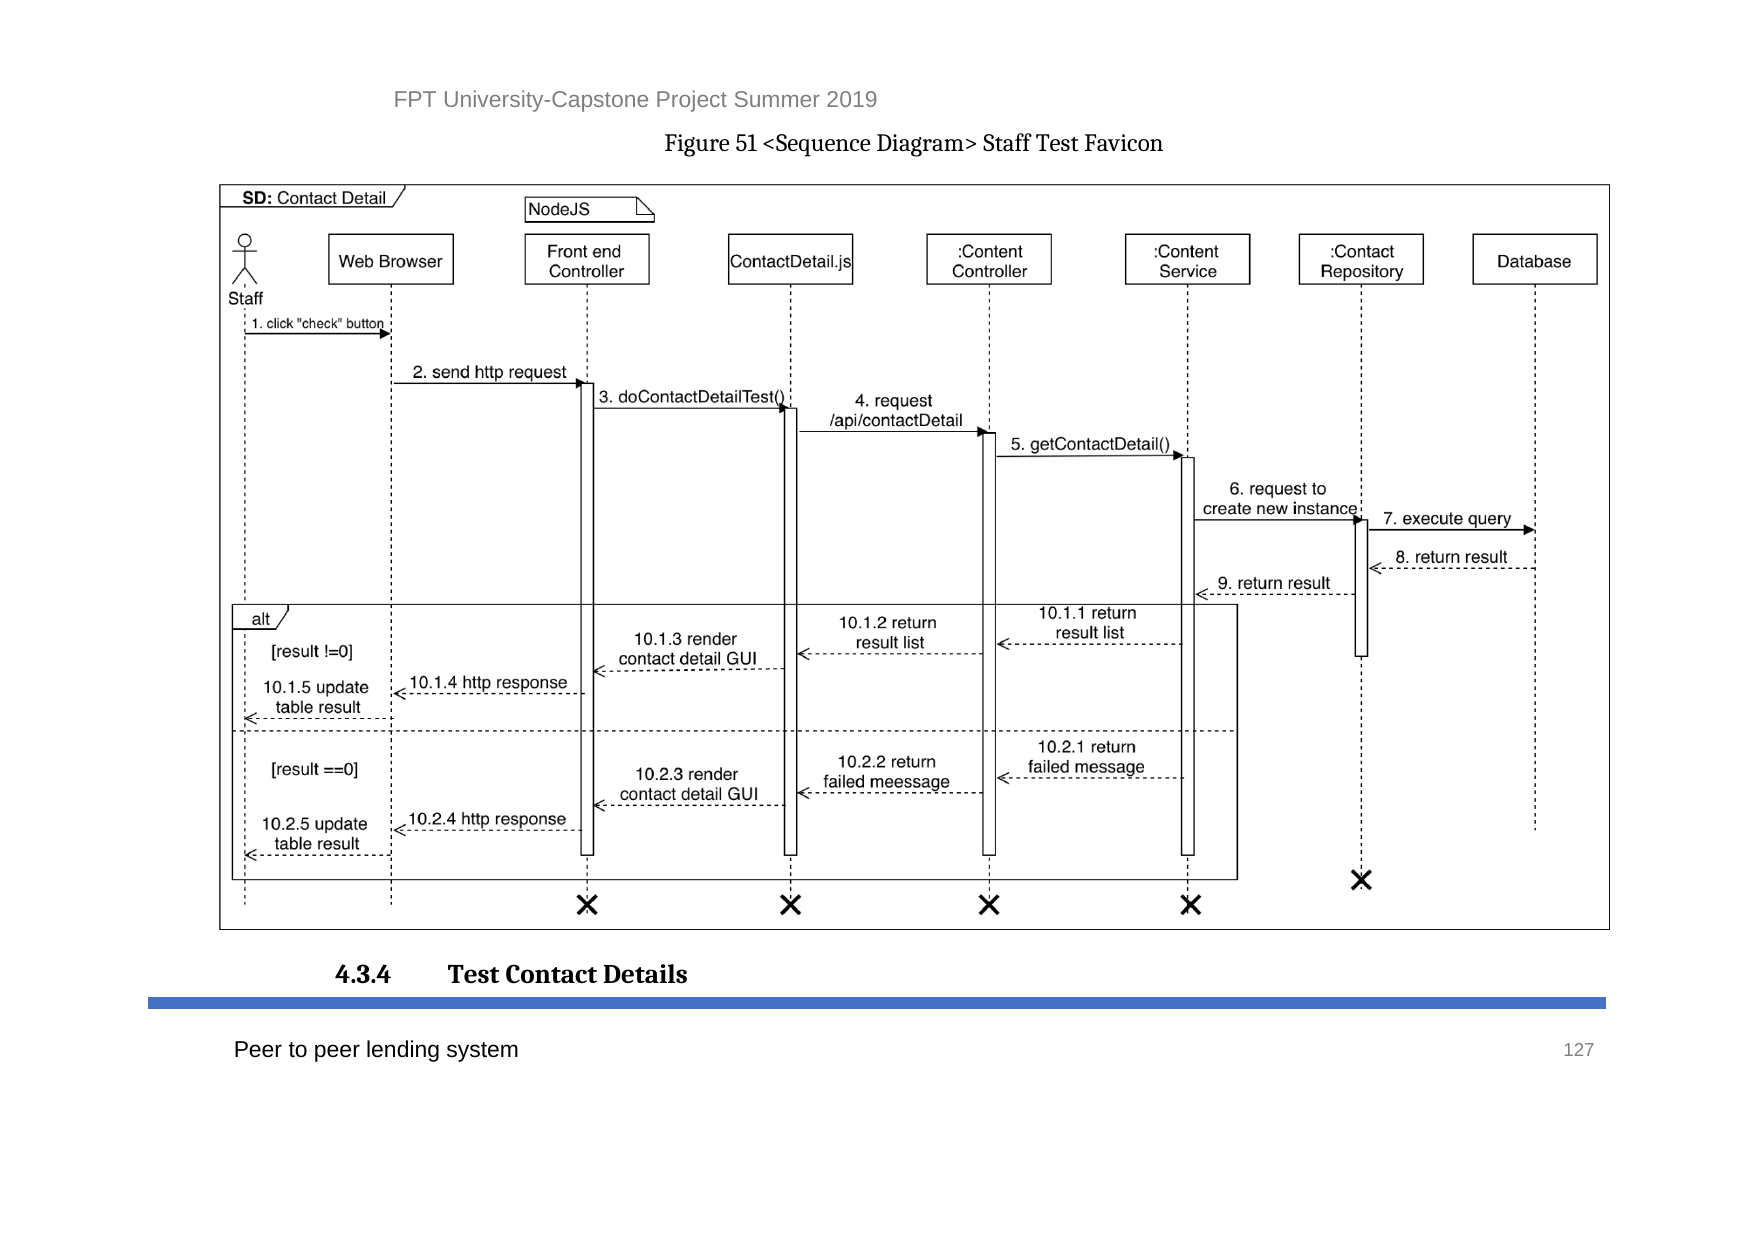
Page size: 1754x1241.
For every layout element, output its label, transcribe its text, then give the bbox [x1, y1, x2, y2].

picture [214, 180, 1616, 936]
list Test Contact Details [335, 936, 1606, 990]
text Figure 51 <Sequence Diagram> Staff Test Favicon [148, 129, 1606, 158]
